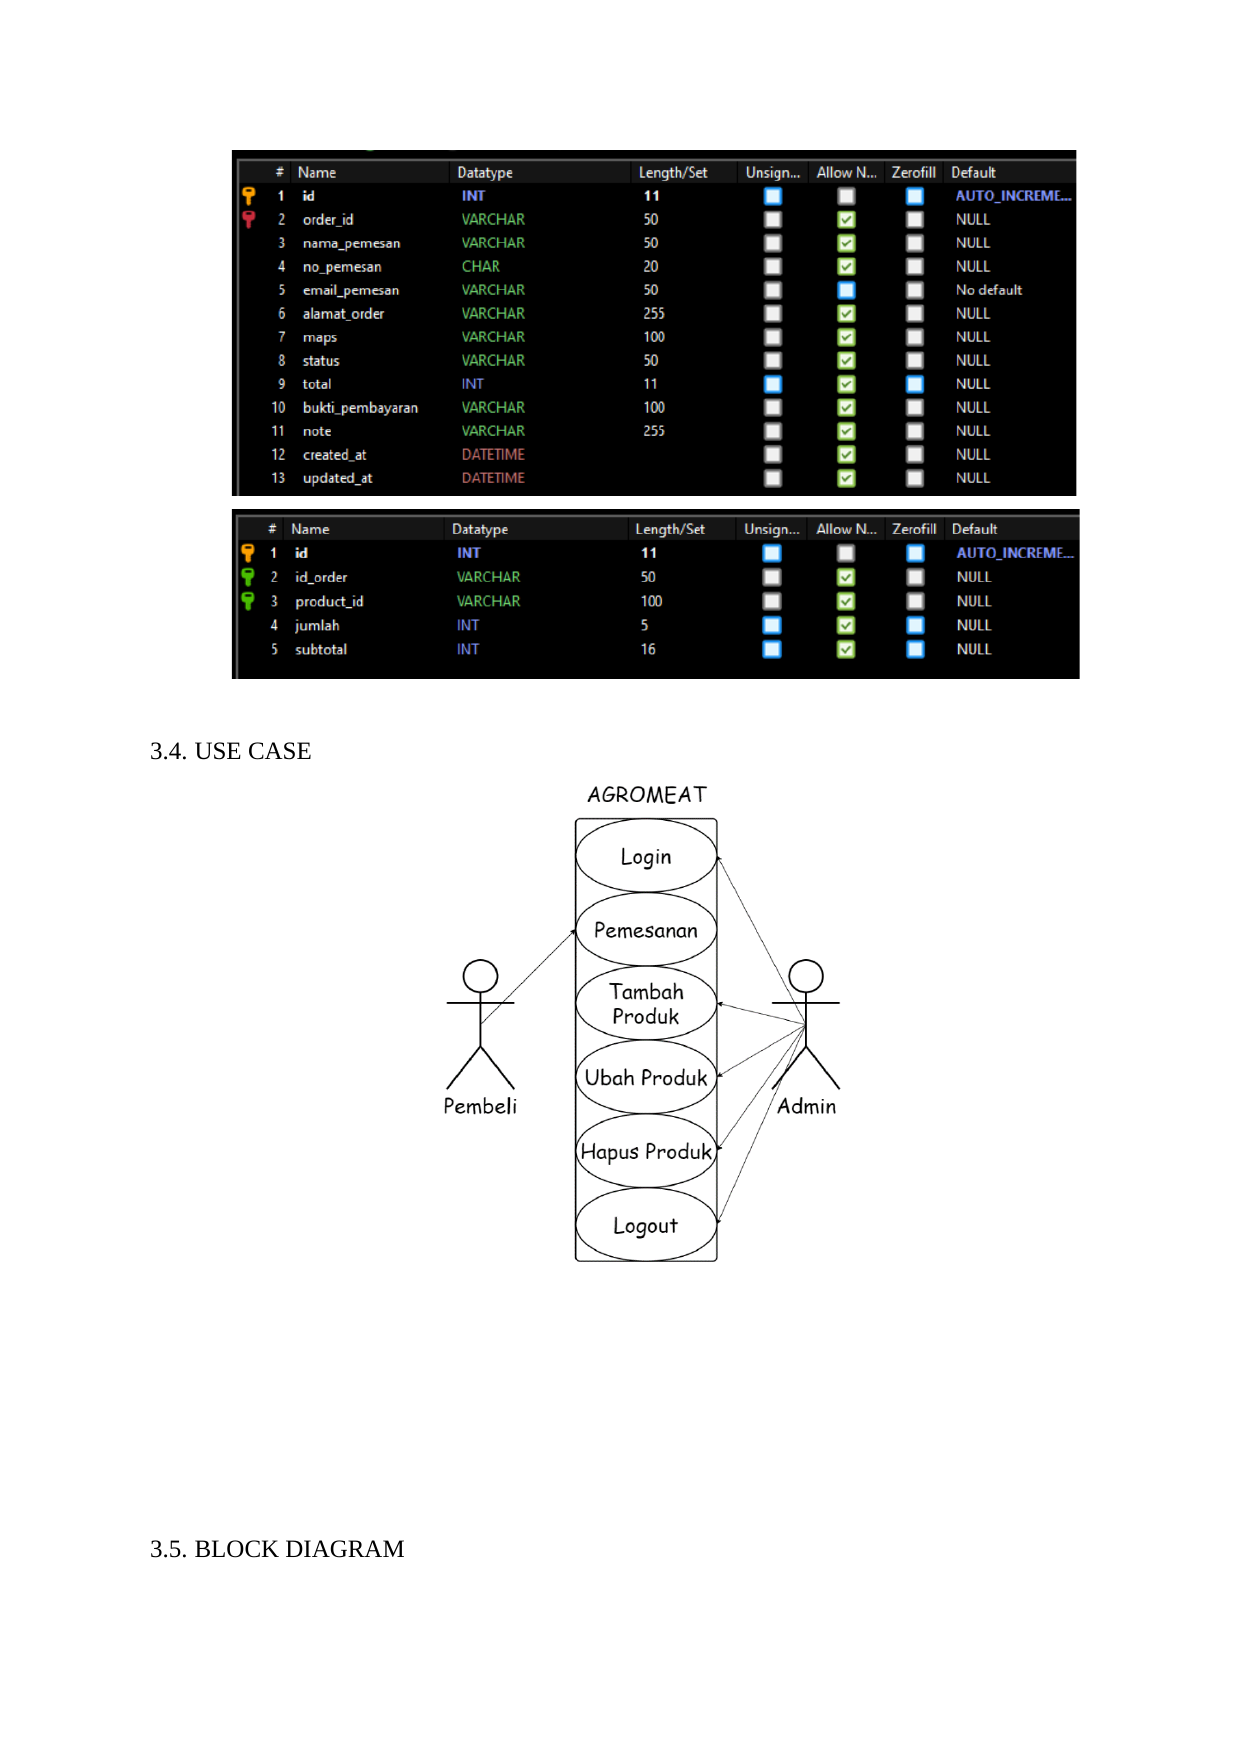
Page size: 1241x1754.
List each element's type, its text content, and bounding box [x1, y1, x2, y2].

picture [443, 779, 841, 1262]
picture [231, 509, 1080, 679]
picture [231, 150, 1077, 496]
list USE CASE [150, 736, 1090, 765]
list BLOCK DIAGRAM [150, 1534, 1090, 1563]
